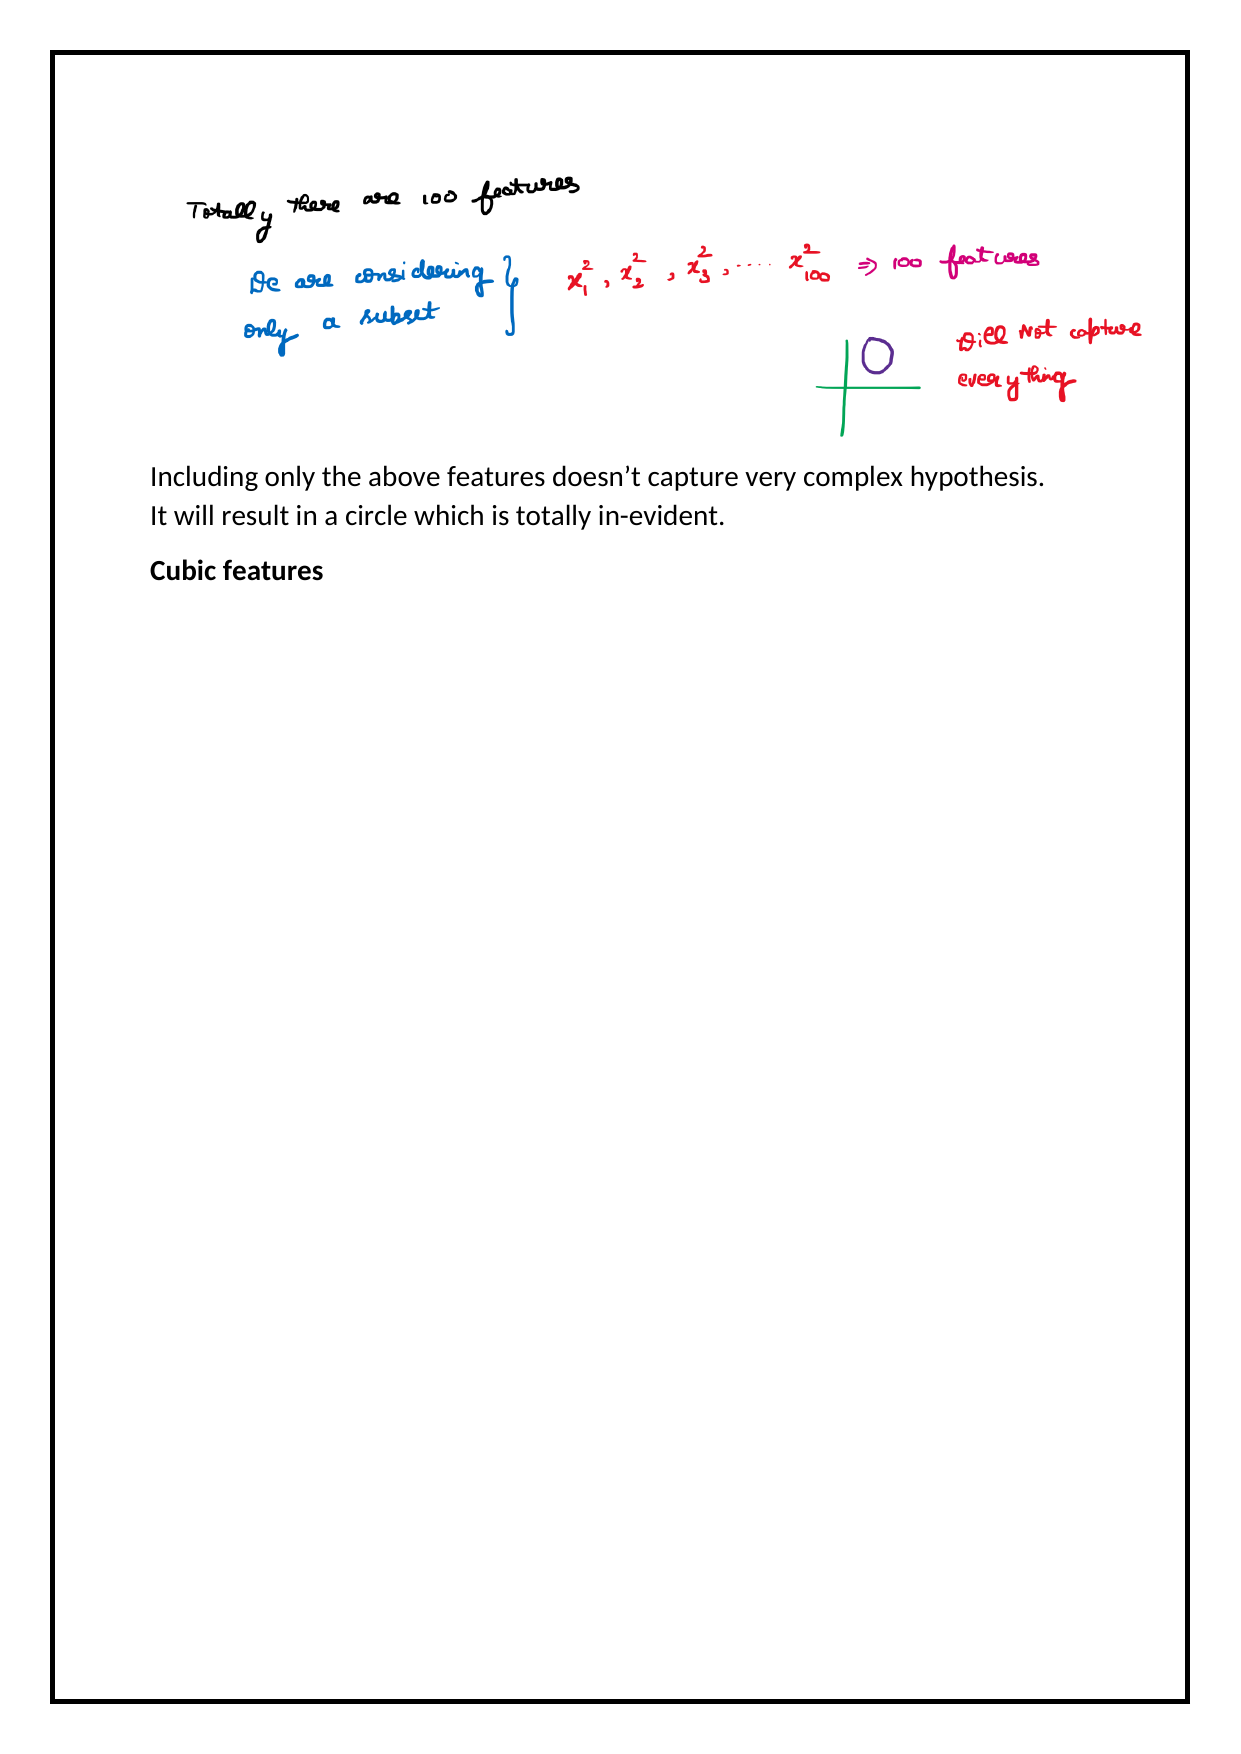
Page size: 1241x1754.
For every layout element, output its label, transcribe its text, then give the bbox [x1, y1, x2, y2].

text Including only the above features doesn’t capture very complex hypothesis. It will result in a circle which is totally in-evident. [150, 456, 1090, 532]
text Cubic features [150, 552, 1090, 587]
picture [150, 150, 1153, 456]
